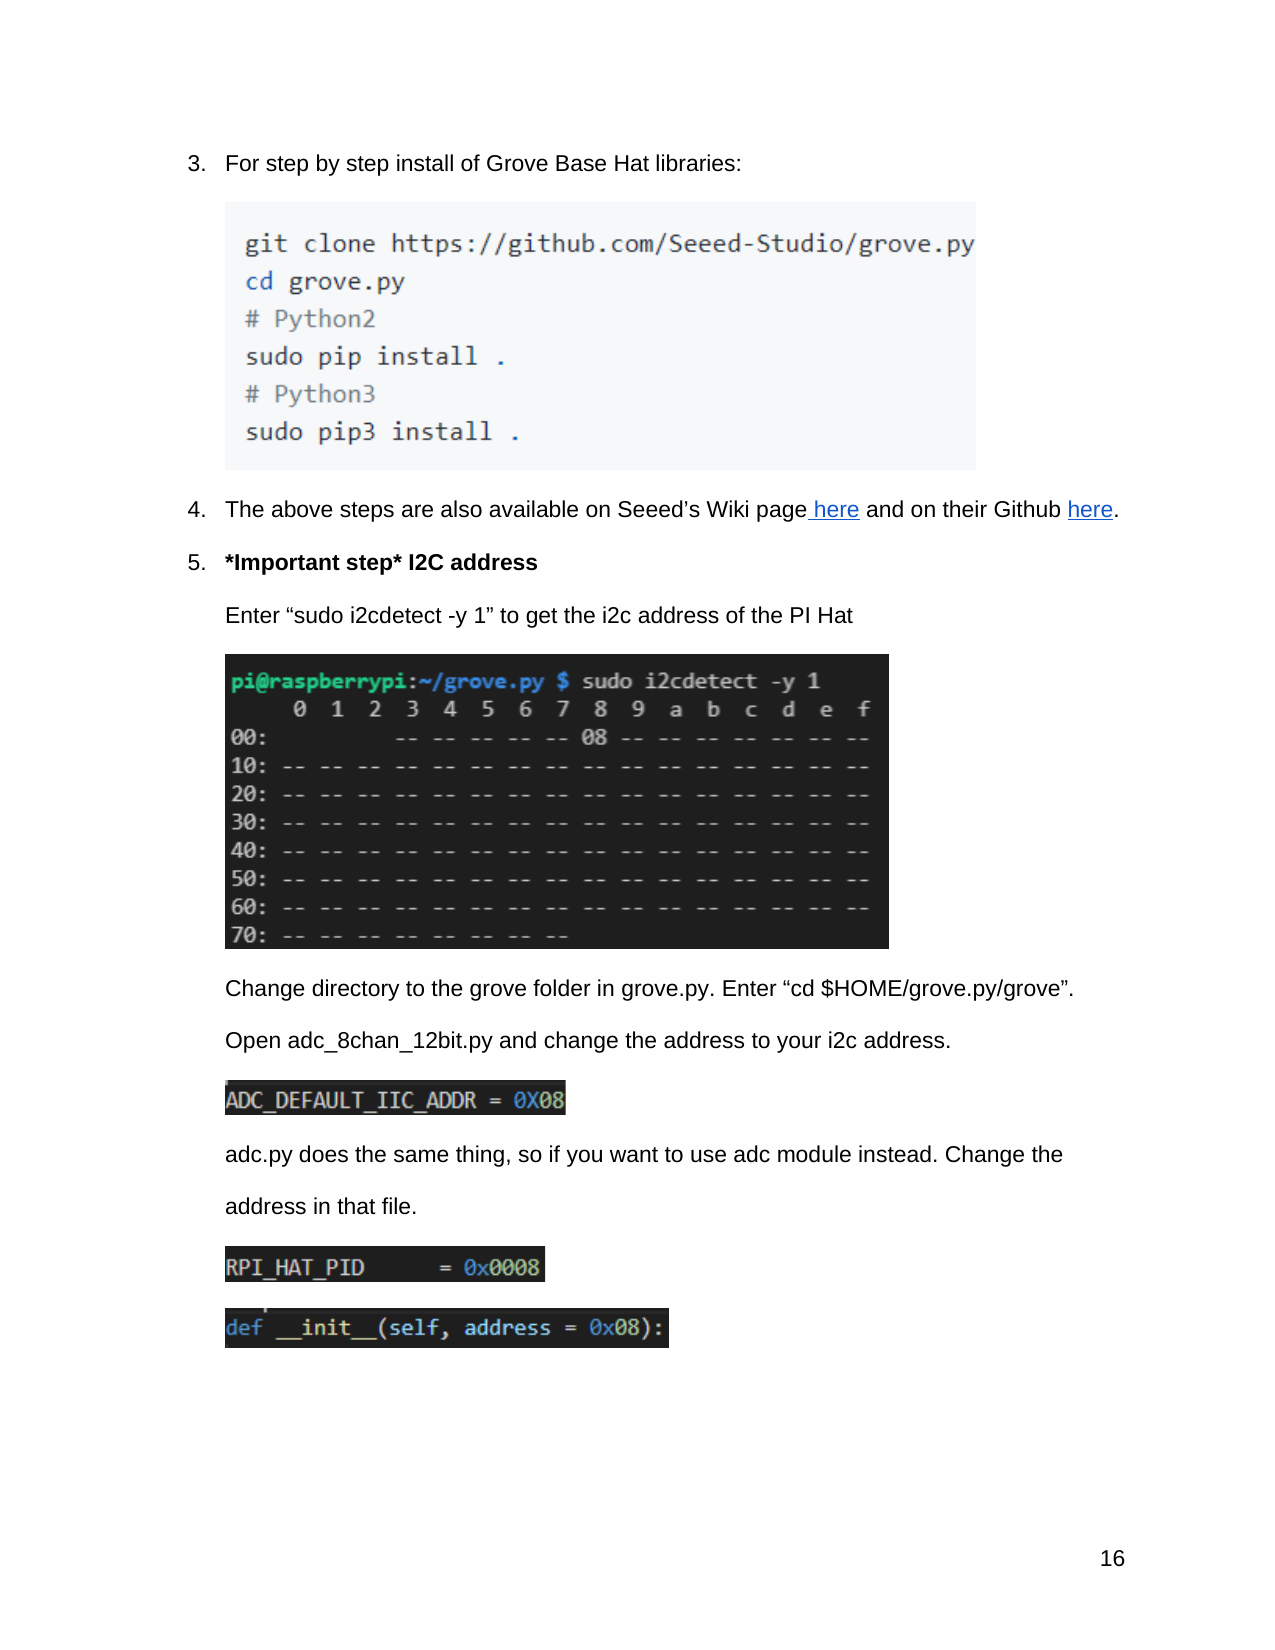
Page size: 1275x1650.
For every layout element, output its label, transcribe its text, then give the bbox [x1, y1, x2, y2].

picture [225, 202, 977, 470]
picture [225, 1308, 669, 1348]
picture [225, 1080, 566, 1115]
picture [225, 1246, 546, 1282]
list The above steps are also available on Seeed’s Wiki page here and on their Github here. [187, 496, 1125, 523]
picture [225, 654, 889, 949]
